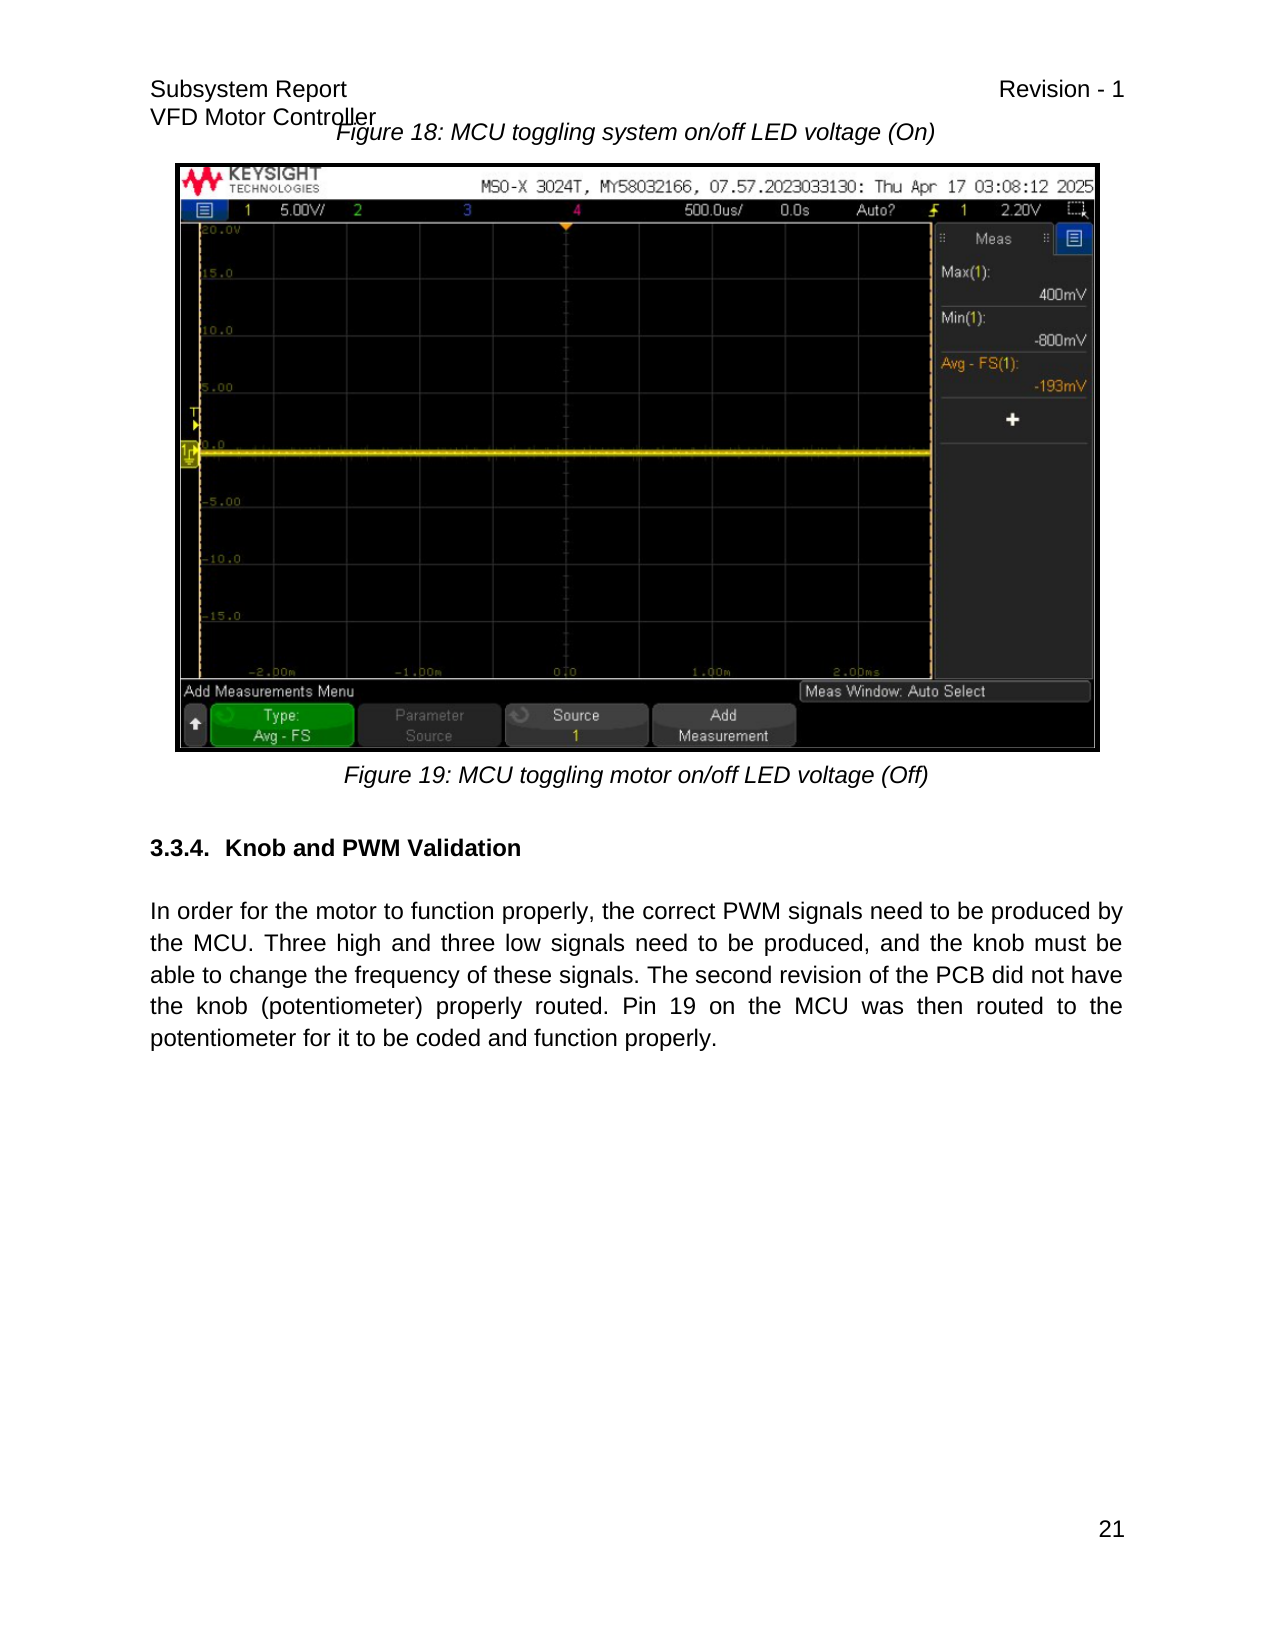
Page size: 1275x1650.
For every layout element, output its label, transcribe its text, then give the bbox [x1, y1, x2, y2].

text Figure 19: MCU toggling motor on/off LED voltage (Off) [162, 761, 1113, 788]
subtitle Knob and PWM Validation [150, 834, 1125, 862]
text In order for the motor to function properly, the correct PWM signals need to be produced by the MCU. Three high and three low signals need to be produced, and the knob must be able to change the frequency of these signals. The second revision of the PCB did not have the knob (potentiometer) properly routed. Pin 19 on the MCU was then routed to the potentiometer for it to be coded and function properly. [150, 897, 1125, 1052]
picture [180, 167, 1095, 748]
text Figure 18: MCU toggling system on/off LED voltage (On) [159, 118, 1115, 146]
